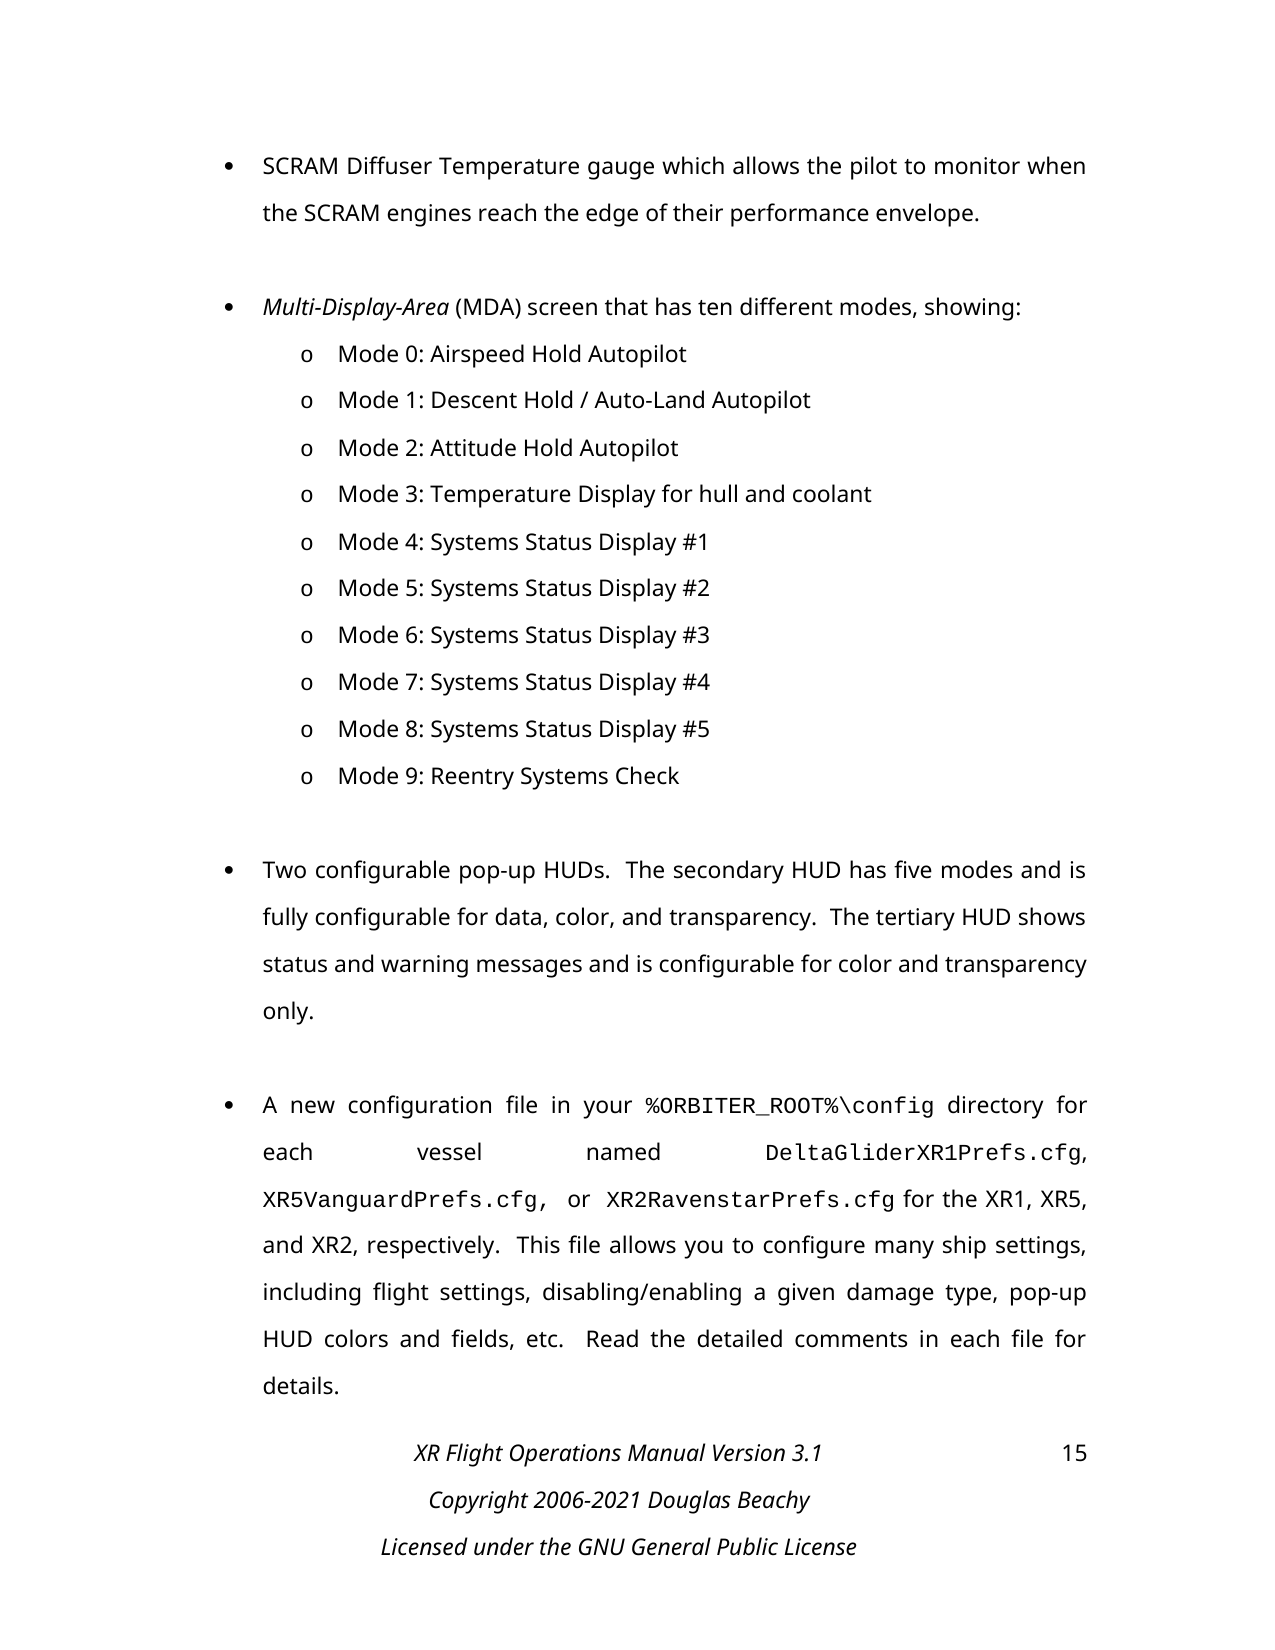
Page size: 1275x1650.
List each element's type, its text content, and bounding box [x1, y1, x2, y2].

list Mode 7: Systems Status Display #4 [300, 666, 1087, 698]
list Mode 3: Temperature Display for hull and coolant [300, 478, 1087, 510]
list Mode 6: Systems Status Display #3 [300, 619, 1087, 651]
list Multi-Display-Area (MDA) screen that has ten different modes, showing: [225, 291, 1087, 322]
list Mode 2: Attitude Hold Autopilot [300, 431, 1087, 463]
list Mode 5: Systems Status Display #2 [300, 572, 1087, 604]
list Mode 8: Systems Status Display #5 [300, 713, 1087, 745]
list Mode 9: Reentry Systems Check [300, 760, 1087, 792]
list SCRAM Diffuser Temperature gauge which allows the pilot to monitor when the SCRAM engines reach the edge of their performance envelope. [225, 150, 1087, 228]
list Mode 4: Systems Status Display #1 [300, 525, 1087, 557]
list Mode 1: Descent Hold / Auto-Land Autopilot [300, 384, 1087, 416]
list Two configurable pop-up HUDs. The secondary HUD has five modes and is fully configurable for data, color, and transparency. The tertiary HUD shows status and warning messages and is configurable for color and transparency only. [225, 854, 1087, 1026]
list A new configuration file in your %ORBITER_ROOT%\config directory for each vessel named DeltaGliderXR1Prefs.cfg, XR5VanguardPrefs.cfg, or XR2RavenstarPrefs.cfg for the XR1, XR5, and XR2, respectively. This file allows you to configure many ship settings, including flight settings, disabling/enabling a given damage type, pop-up HUD colors and fields, etc. Read the detailed comments in each file for details. [225, 1088, 1087, 1401]
list Mode 0: Airspeed Hold Autopilot [300, 337, 1087, 369]
